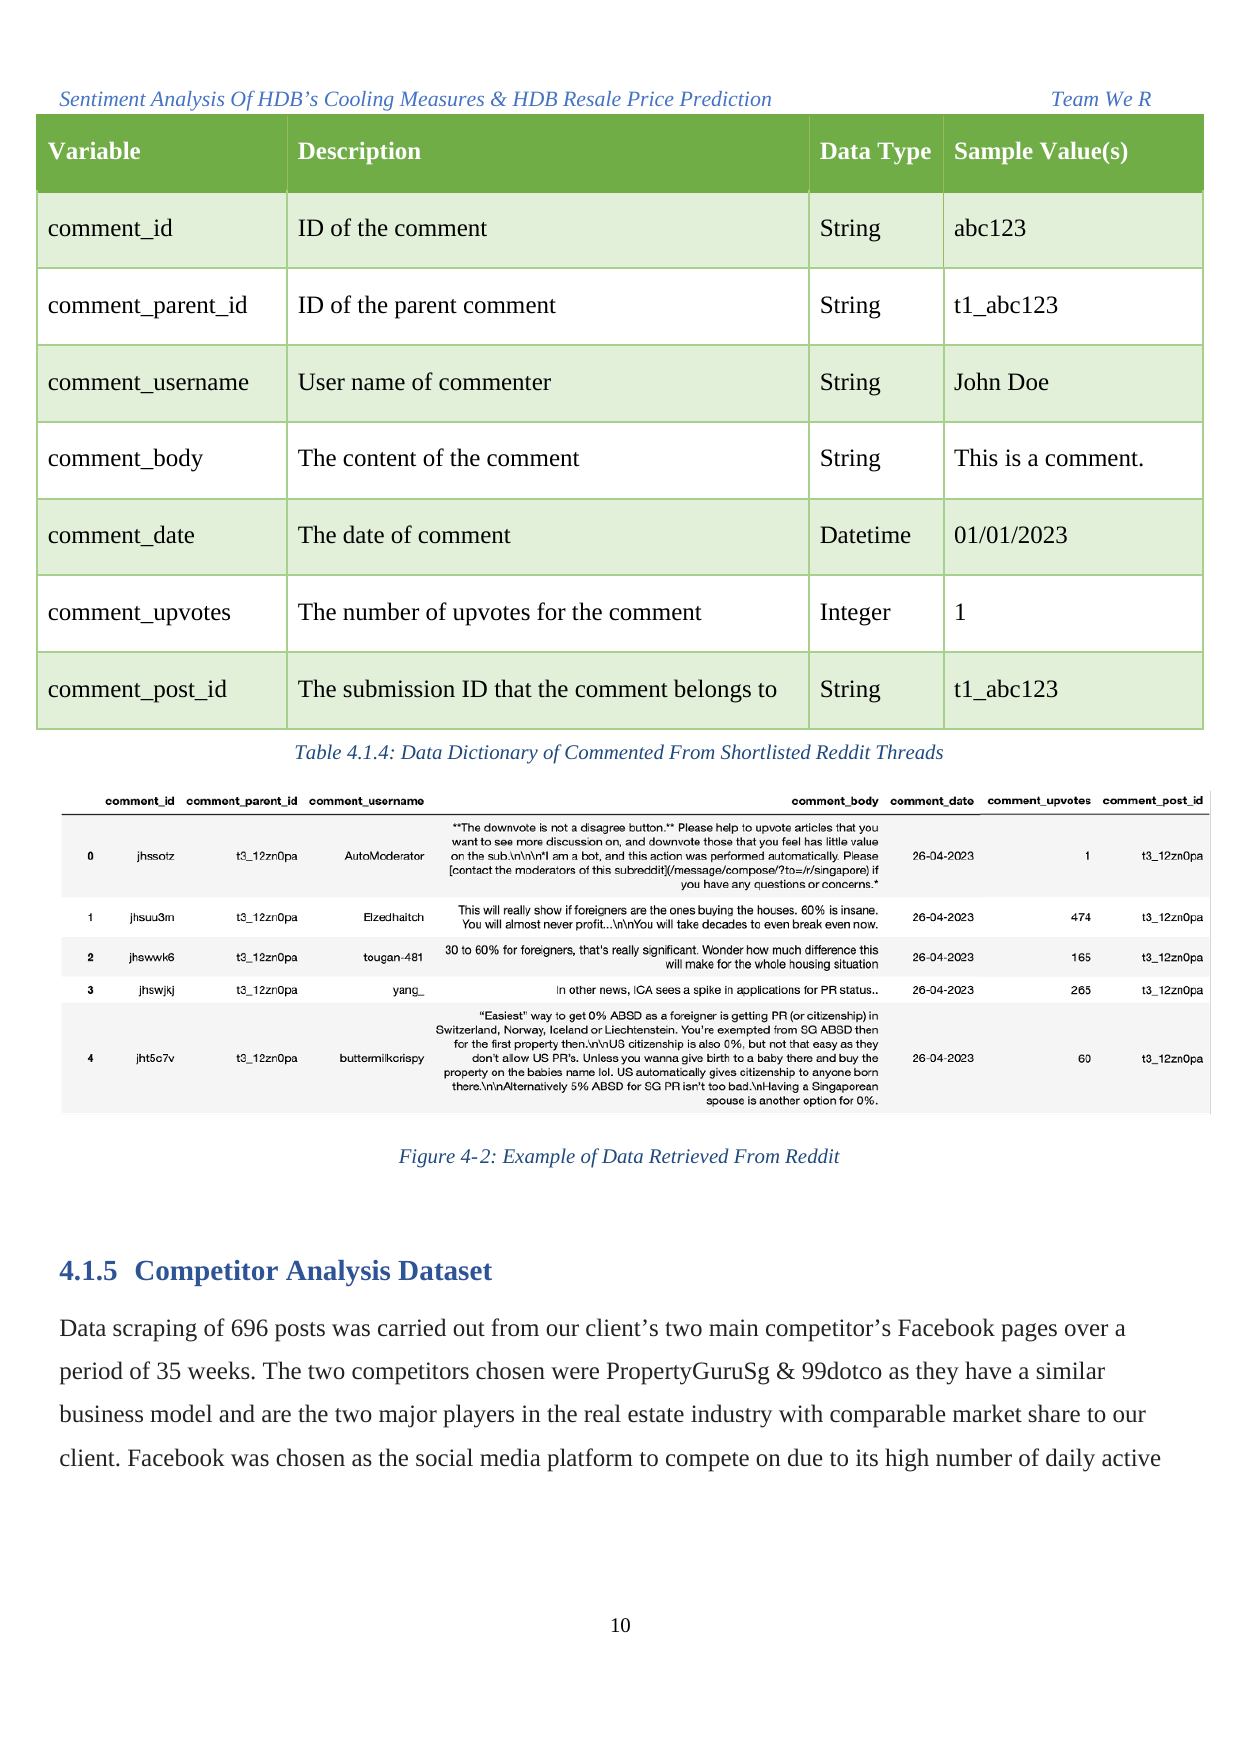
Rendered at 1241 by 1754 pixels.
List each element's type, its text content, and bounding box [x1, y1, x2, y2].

subtitle Competitor Analysis Dataset [59, 1253, 1181, 1286]
table_cell String [810, 269, 943, 344]
table_cell comment_date [38, 500, 286, 574]
table_cell t1_abc123 [945, 653, 1202, 728]
table_cell ID of the comment [288, 193, 808, 267]
table_cell John Doe [945, 346, 1202, 421]
picture [59, 788, 1211, 1115]
table_cell User name of commenter [288, 346, 808, 421]
table_header Variable [38, 116, 287, 190]
table_cell comment_body [38, 423, 286, 497]
table_header Data Type [810, 116, 943, 190]
table_cell The number of upvotes for the comment [288, 576, 808, 651]
table_cell This is a comment. [945, 423, 1202, 497]
table_cell comment_id [38, 193, 286, 267]
table_cell 01/01/2023 [945, 500, 1202, 574]
table_cell The submission ID that the comment belongs to [288, 653, 808, 728]
table_cell Integer [810, 576, 943, 651]
table_header Sample Value(s) [944, 116, 1202, 190]
table_cell comment_post_id [38, 653, 286, 728]
table_cell abc123 [944, 193, 1202, 267]
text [59, 1313, 1181, 1471]
table_cell 1 [945, 576, 1202, 651]
table_cell comment_parent_id [38, 269, 286, 344]
table_cell The date of comment [288, 500, 808, 574]
table_cell String [810, 423, 943, 497]
table_cell String [810, 193, 943, 267]
table_cell String [810, 346, 943, 421]
table_cell String [810, 653, 943, 728]
table_cell ID of the parent comment [288, 269, 808, 344]
table_header Description [288, 116, 809, 190]
table_cell Datetime [810, 500, 943, 574]
table_cell comment_upvotes [38, 576, 286, 651]
table_cell t1_abc123 [945, 269, 1202, 344]
table_cell The content of the comment [288, 423, 808, 497]
table_cell comment_username [38, 346, 286, 421]
